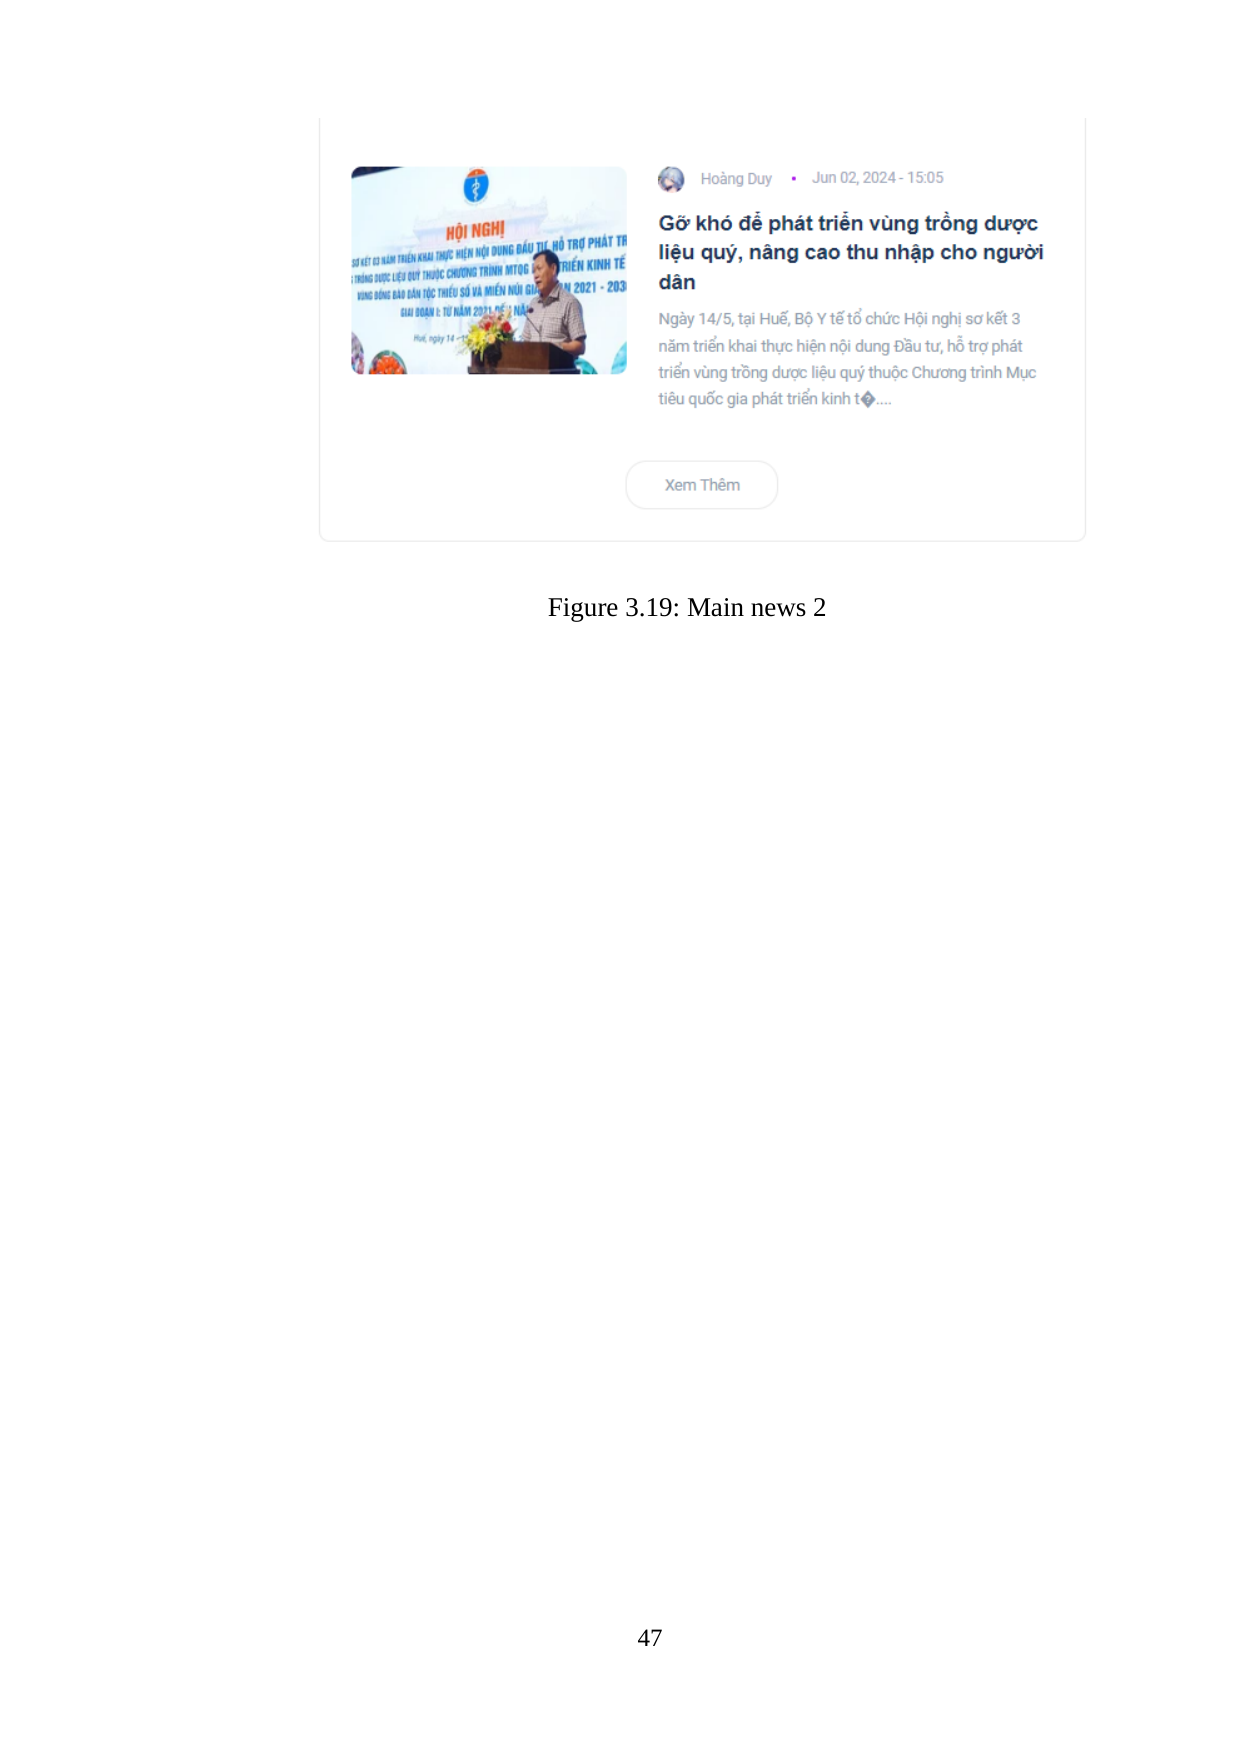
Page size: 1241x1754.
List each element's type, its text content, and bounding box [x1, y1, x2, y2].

text Figure 3.19: Main news 2 [177, 591, 1122, 622]
picture [269, 118, 1105, 577]
